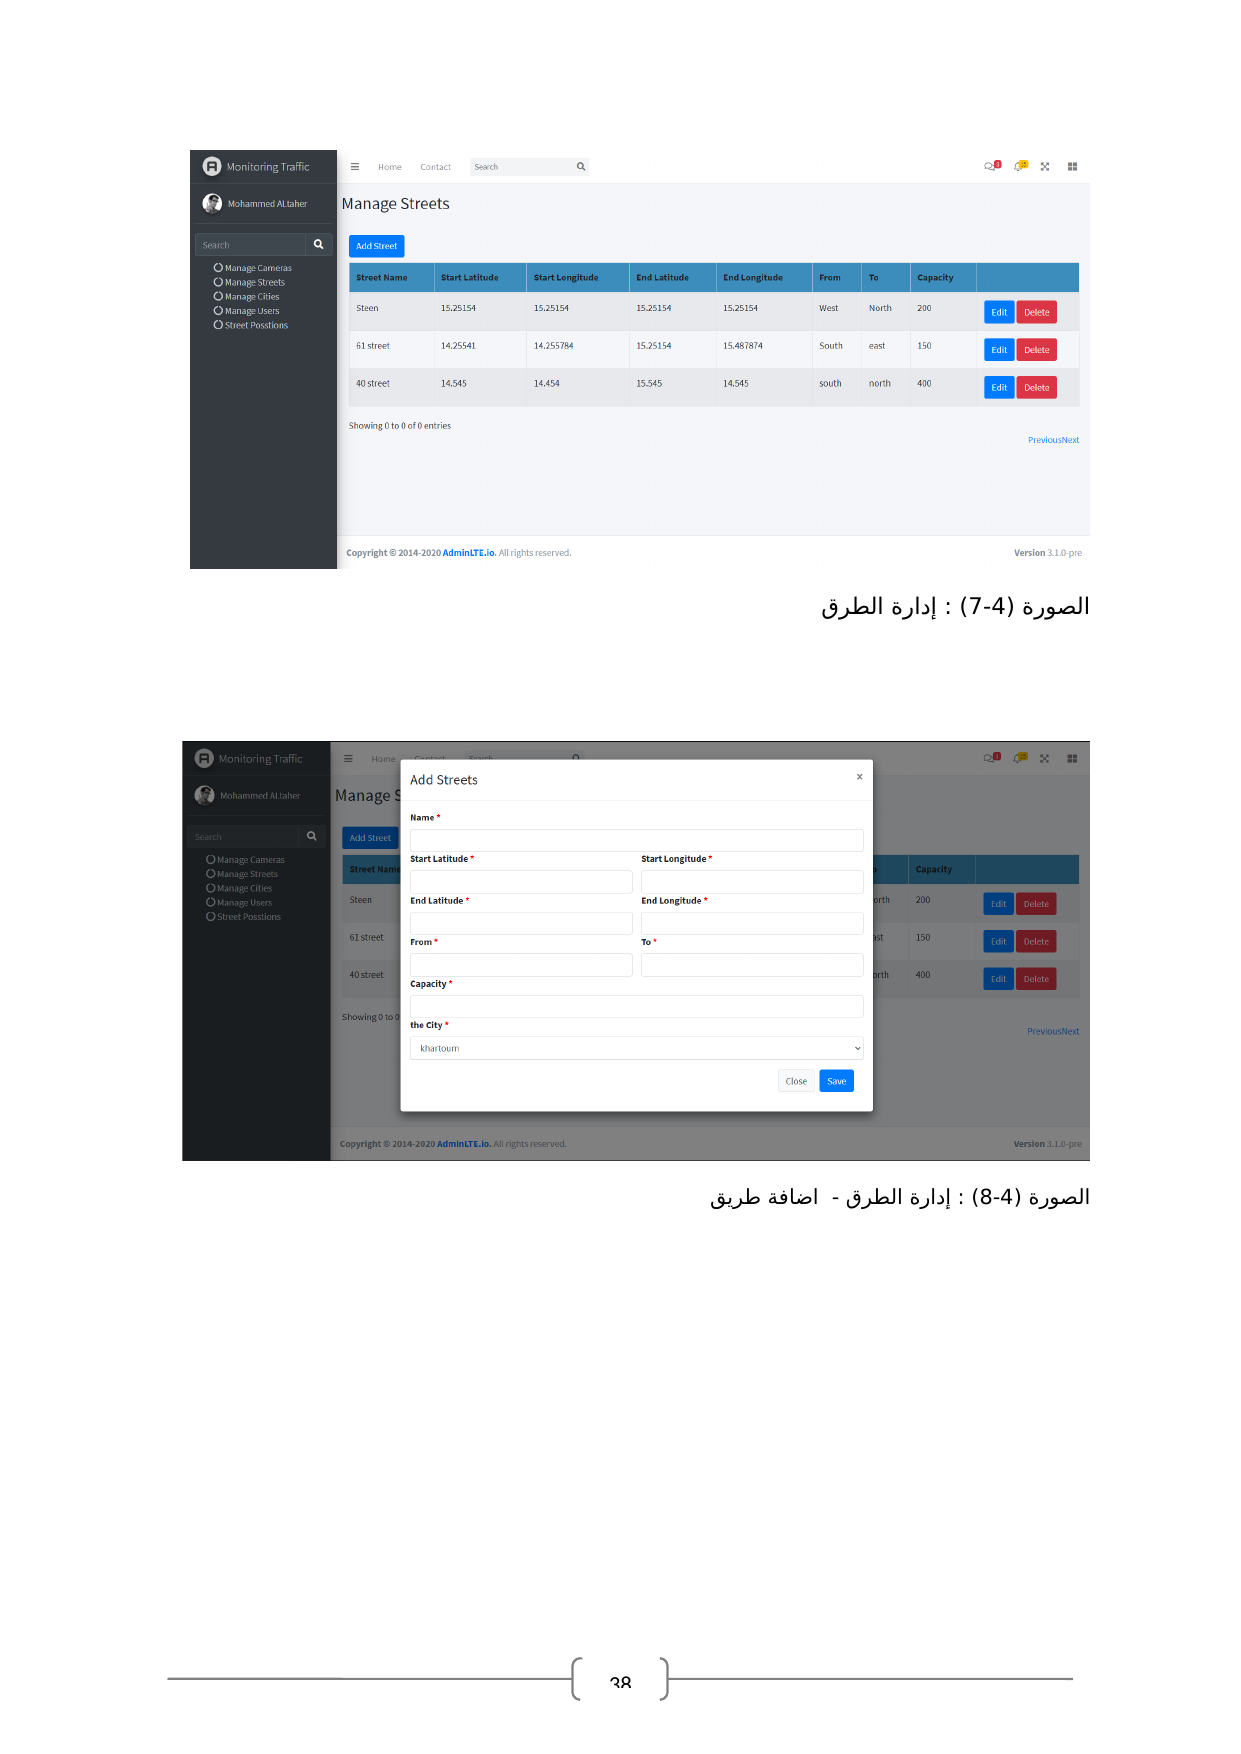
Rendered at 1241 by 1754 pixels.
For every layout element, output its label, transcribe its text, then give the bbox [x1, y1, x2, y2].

text الصورة (4-7) : إدارة الطرق [150, 593, 1090, 620]
picture [190, 150, 1090, 569]
picture [182, 741, 1090, 1161]
text الصورة (4-8) : إدارة الطرق - اضافة طريق [150, 1185, 1090, 1209]
